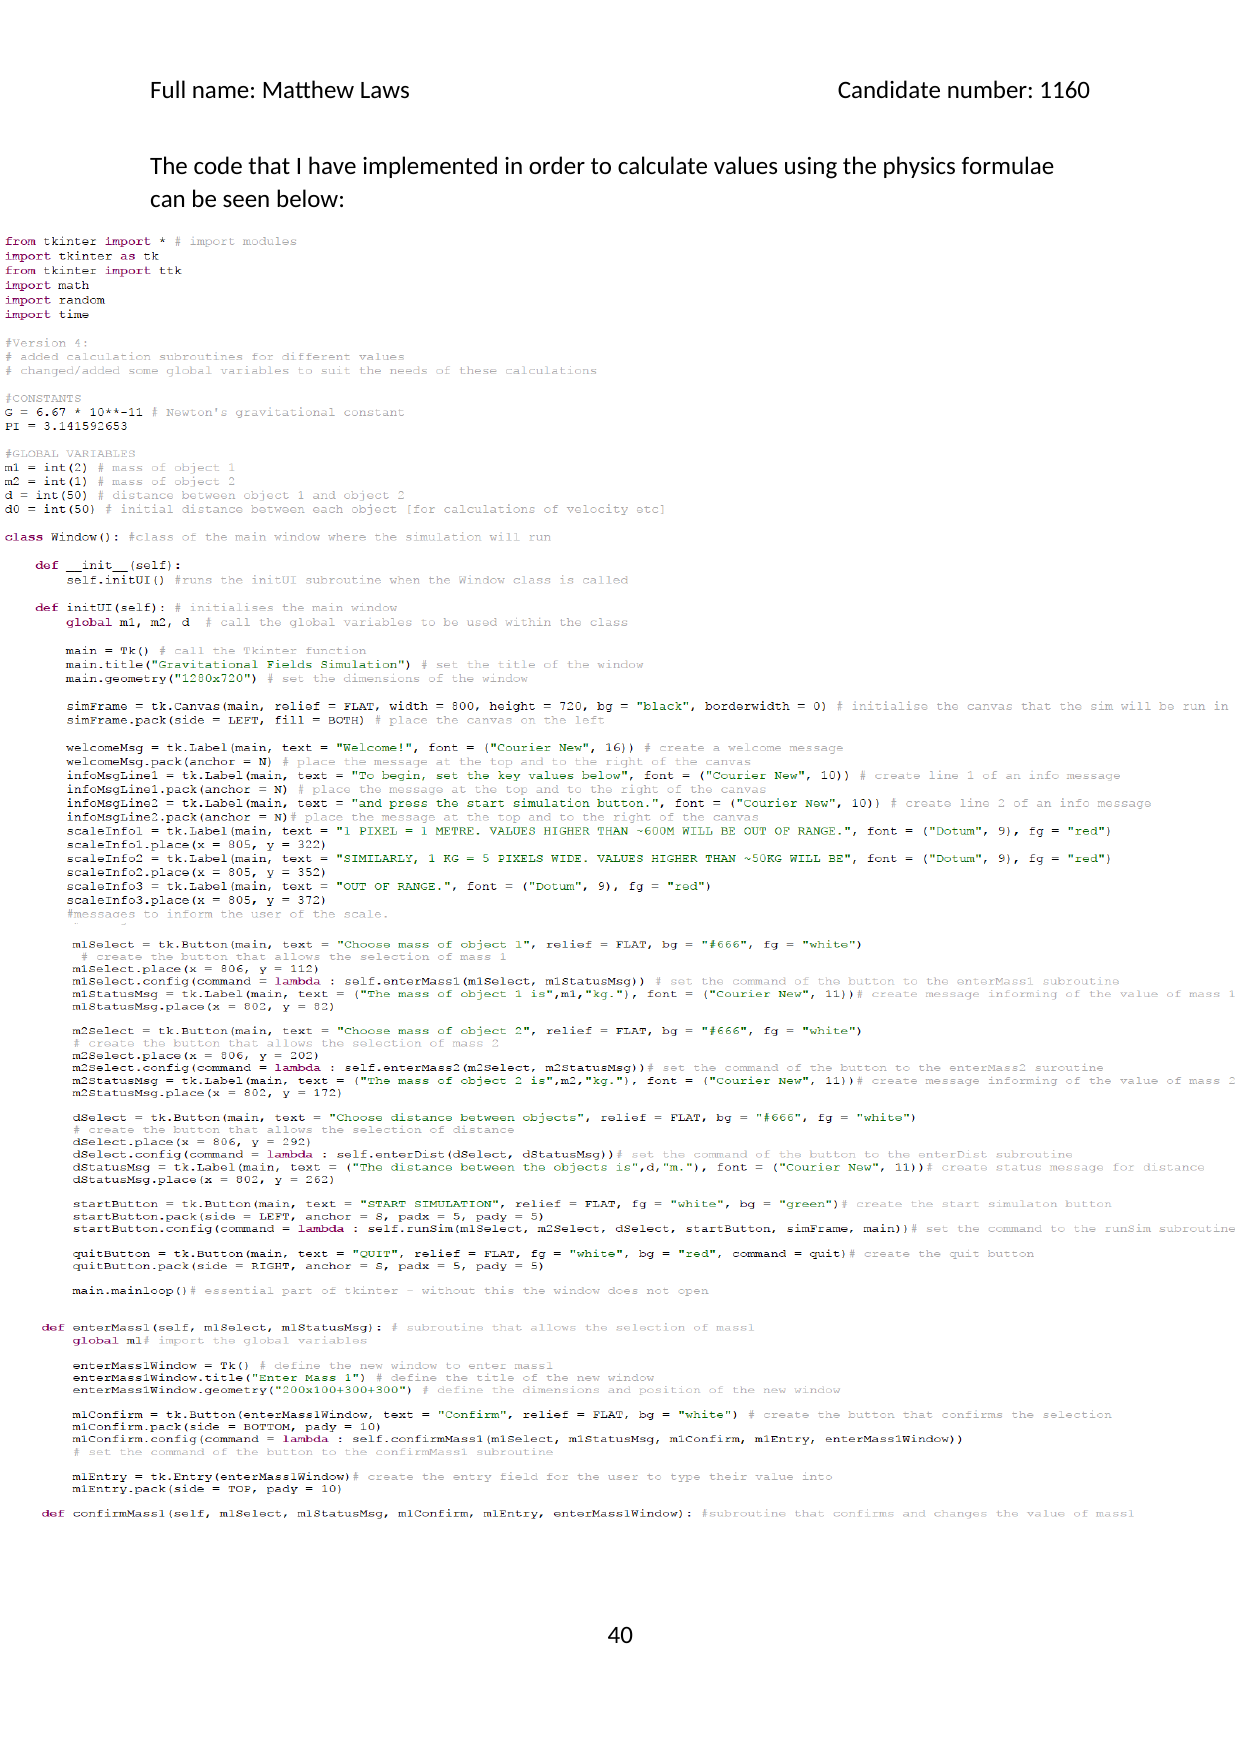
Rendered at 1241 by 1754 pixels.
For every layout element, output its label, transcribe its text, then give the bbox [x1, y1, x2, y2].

text The code that I have implemented in order to calculate values using the physics formulae can be seen below: [150, 150, 1090, 213]
picture [2, 233, 1240, 1521]
